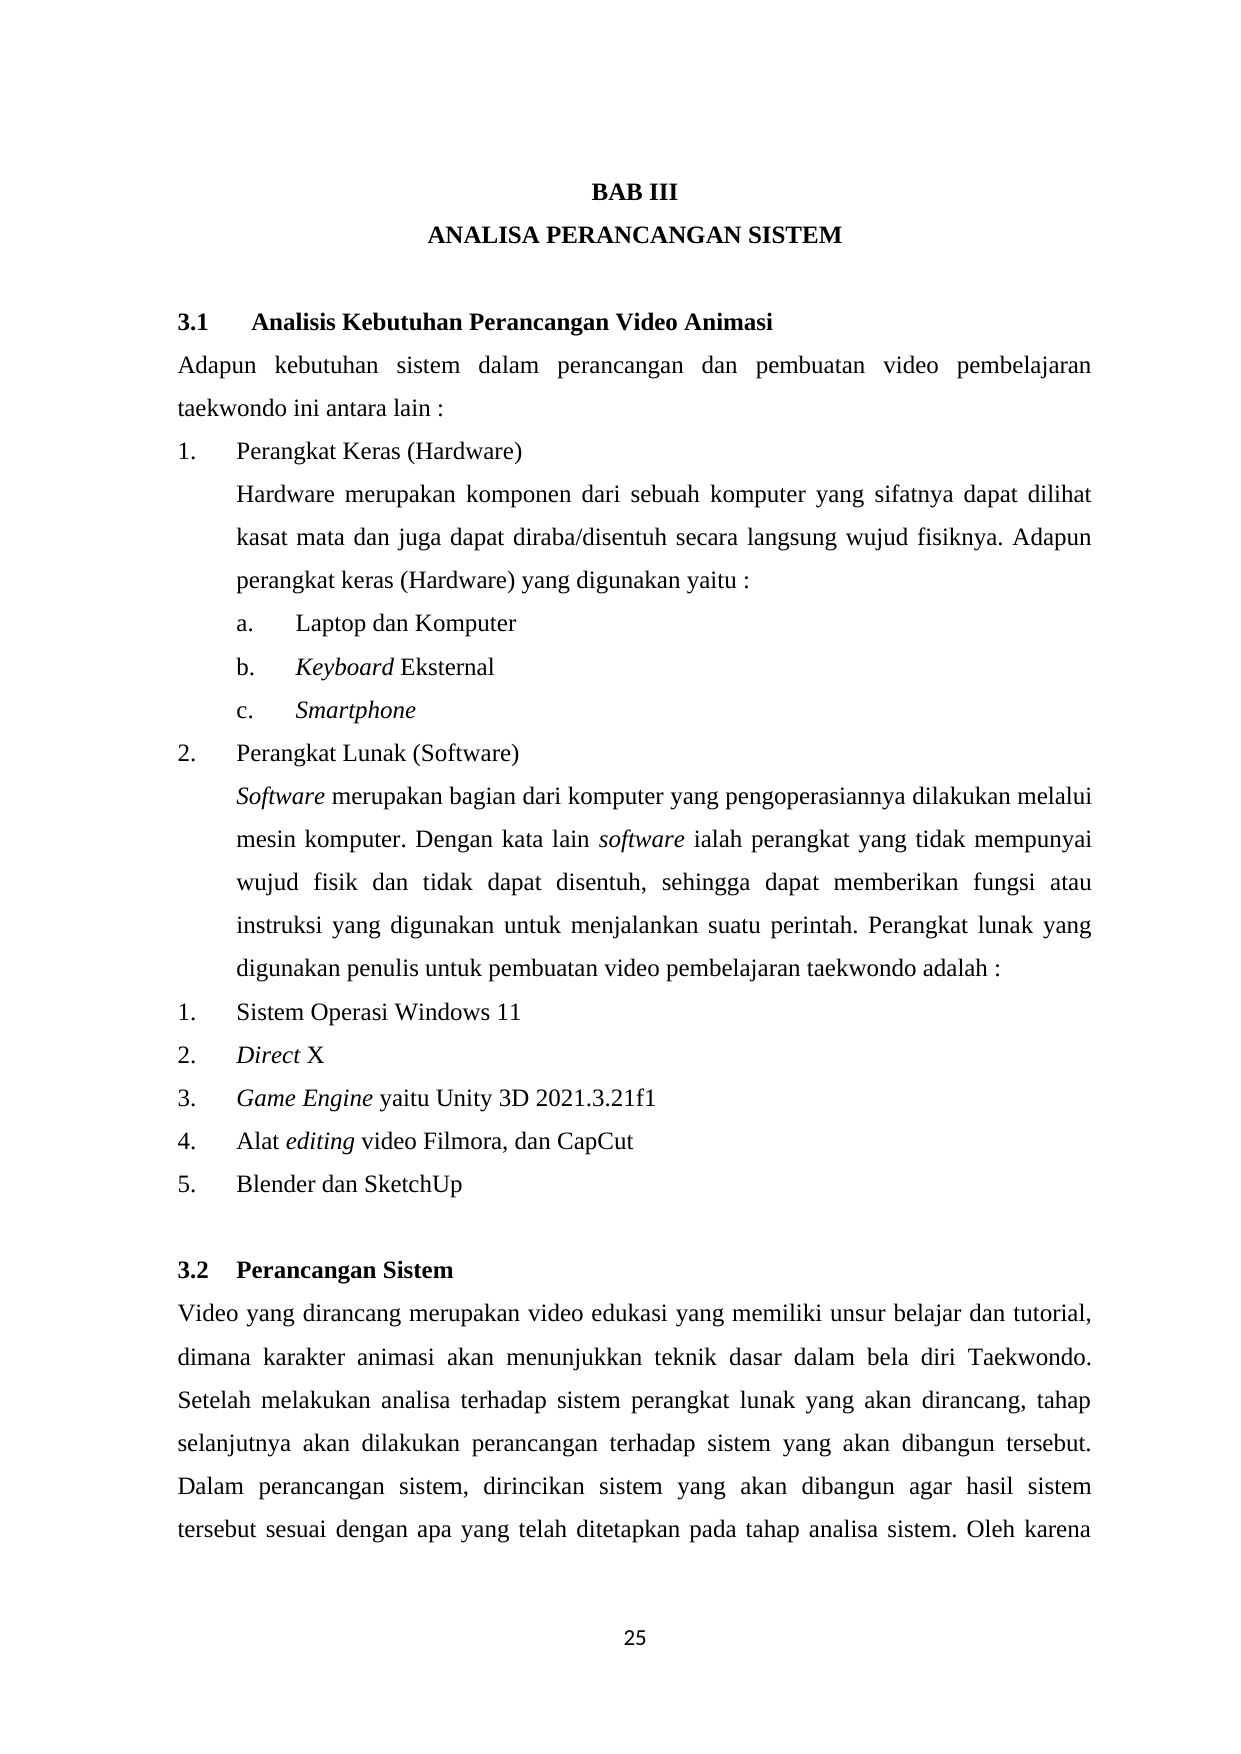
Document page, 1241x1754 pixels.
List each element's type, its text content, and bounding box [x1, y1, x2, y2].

text ANALISA PERANCANGAN SISTEM [177, 220, 1092, 249]
text Adapun kebutuhan sistem dalam perancangan dan pembuatan video pembelajaran taekwondo ini antara lain : [177, 350, 1092, 422]
text BAB III [177, 177, 1092, 206]
list Perangkat Keras (Hardware) [177, 436, 1092, 465]
list Perangkat Lunak (Software) [177, 738, 1092, 767]
list Direct X [177, 1040, 1092, 1068]
text Hardware merupakan komponen dari sebuah komputer yang sifatnya dapat dilihat kasat mata dan juga dapat diraba/disentuh secara langsung wujud fisiknya. Adapun perangkat keras (Hardware) yang digunakan yaitu : [236, 479, 1092, 594]
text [177, 1298, 1092, 1543]
list Game Engine yaitu Unity 3D 2021.3.21f1 [177, 1083, 1092, 1112]
text Software merupakan bagian dari komputer yang pengoperasiannya dilakukan melalui mesin komputer. Dengan kata lain software ialah perangkat yang tidak mempunyai wujud fisik dan tidak dapat disentuh, sehingga dapat memberikan fungsi atau instruksi yang digunakan untuk menjalankan suatu perintah. Perangkat lunak yang digunakan penulis untuk pembuatan video pembelajaran taekwondo adalah : [236, 781, 1092, 982]
list Laptop dan Komputer [236, 608, 1092, 637]
list Analisis Kebutuhan Perancangan Video Animasi [177, 307, 1092, 335]
list Blender dan SketchUp [177, 1169, 1092, 1198]
list Smartphone [236, 695, 1092, 723]
list Sistem Operasi Windows 11 [177, 997, 1092, 1025]
list Keyboard Eksternal [236, 652, 1092, 680]
list Perancangan Sistem [177, 1255, 1092, 1284]
list Alat editing video Filmora, dan CapCut [177, 1126, 1092, 1155]
